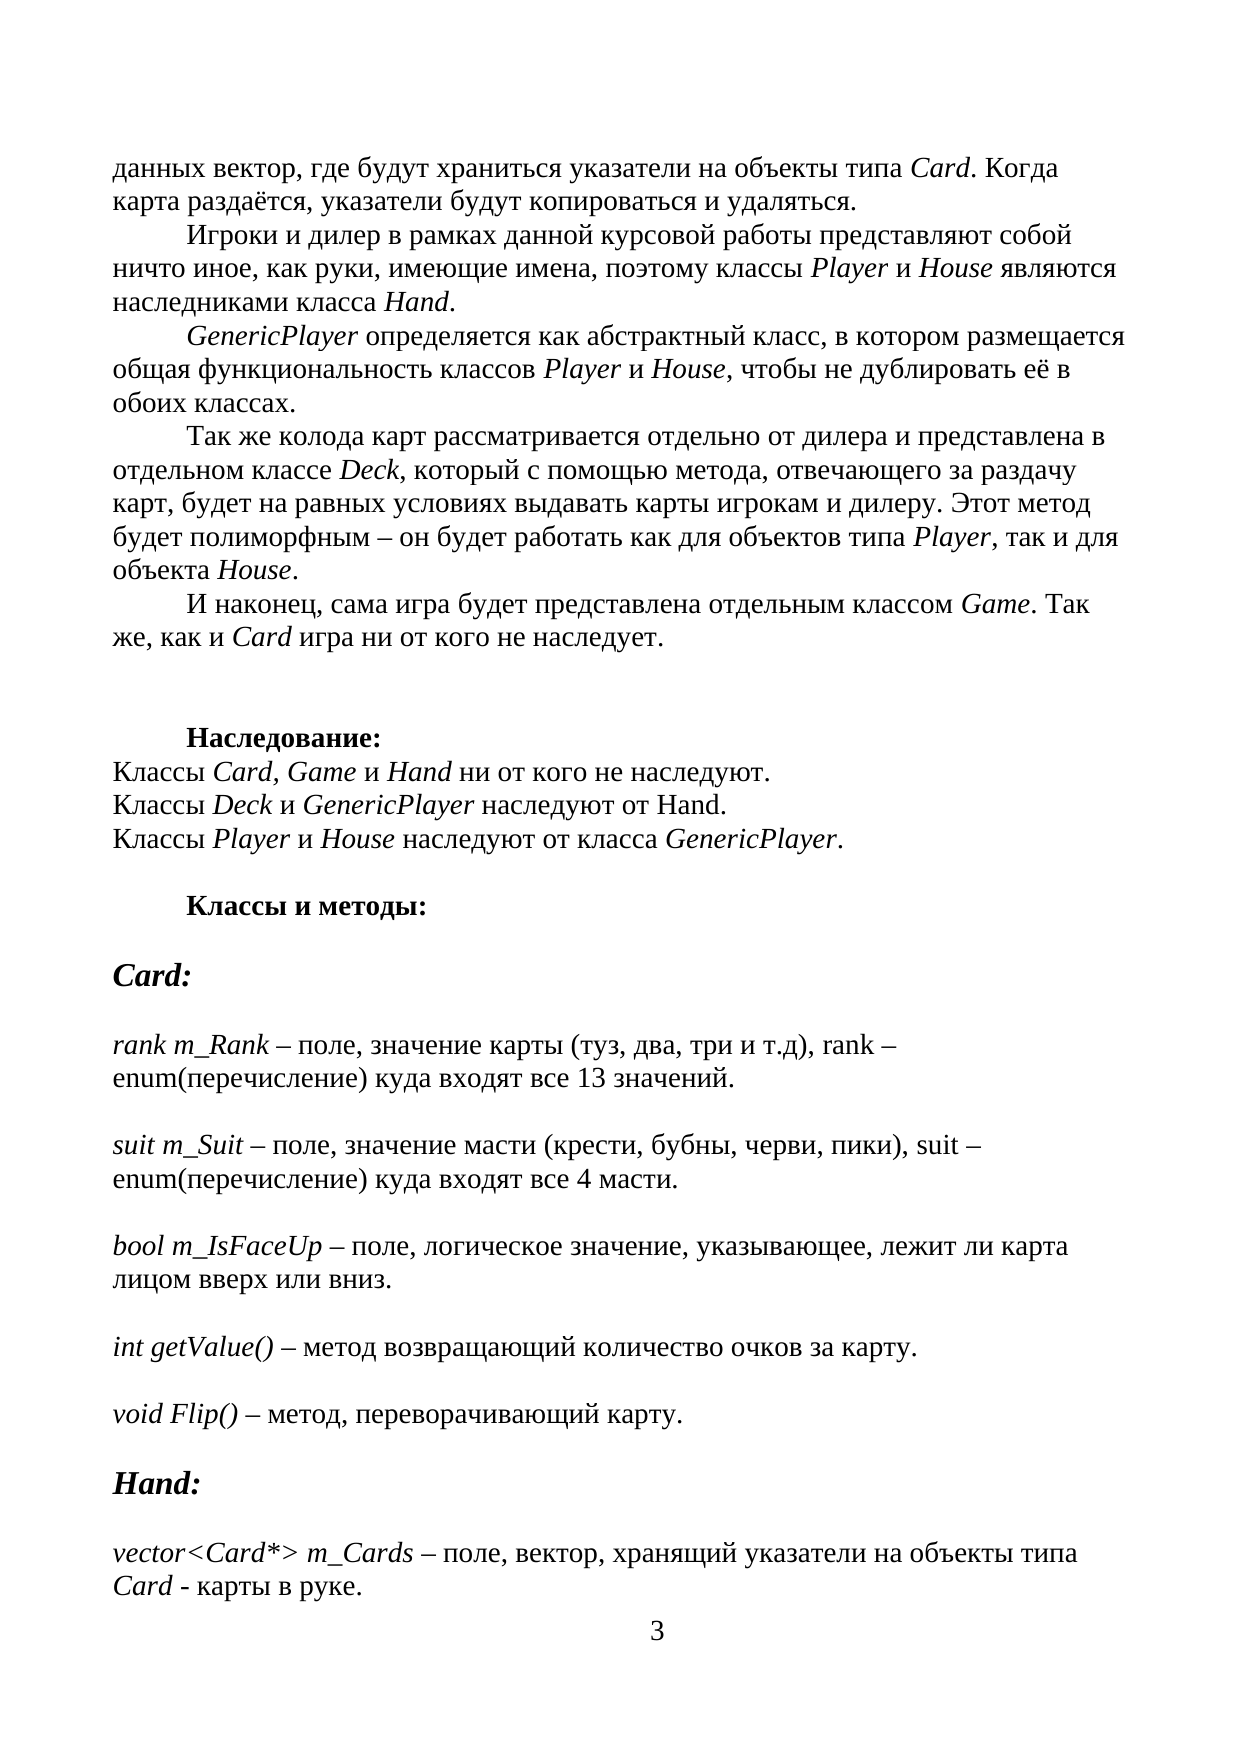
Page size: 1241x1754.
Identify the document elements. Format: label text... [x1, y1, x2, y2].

text Классы Card, Game и Hand ни от кого не наследуют. [112, 754, 1128, 787]
text void Flip() – метод, переворачивающий карту. [112, 1396, 1128, 1429]
text Так же колода карт рассматривается отдельно от дилера и представлена в отдельном классе Deck, который с помощью метода, отвечающего за раздачу карт, будет на равных условиях выдавать карты игрокам и дилеру. Этот метод будет полиморфным – он будет работать как для объектов типа Player, так и для объекта House. [112, 418, 1128, 586]
text vector<Card*> m_Cards – поле, вектор, хранящий указатели на объекты типа Card - карты в руке. [112, 1535, 1128, 1602]
text И наконец, сама игра будет представлена отдельным классом Game. Так же, как и Card игра ни от кого не наследует. [112, 586, 1128, 653]
text GenericPlayer определяется как абстрактный класс, в котором размещается общая функциональность классов Player и House, чтобы не дублировать её в обоих классах. [296, 318, 1128, 418]
text Наследование: [186, 687, 1128, 754]
text Игроки и дилер в рамках данной курсовой работы представляют собой ничто иное, как руки, имеющие имена, поэтому классы Player и House являются наследниками класса Hand. [456, 217, 1128, 318]
text Классы Deck и GenericPlayer наследуют от Hand. [112, 787, 1128, 821]
text Hand: [112, 1463, 1128, 1501]
text Классы Player и House наследуют от класса GenericPlayer. [112, 821, 1128, 854]
text bool m_IsFaceUp – поле, логическое значение, указывающее, лежит ли карта лицом вверх или вниз. [112, 1228, 1128, 1295]
text int getValue() – метод возвращающий количество очков за карту. [112, 1329, 1128, 1362]
text Card: [112, 955, 1128, 993]
text suit m_Suit – поле, значение масти (крести, бубны, черви, пики), suit – enum(перечисление) куда входят все 4 масти. [112, 1127, 1128, 1194]
text rank m_Rank – поле, значение карты (туз, два, три и т.д), rank – enum(перечисление) куда входят все 13 значений. [112, 1027, 1128, 1094]
text Классы и методы: [112, 888, 1128, 921]
